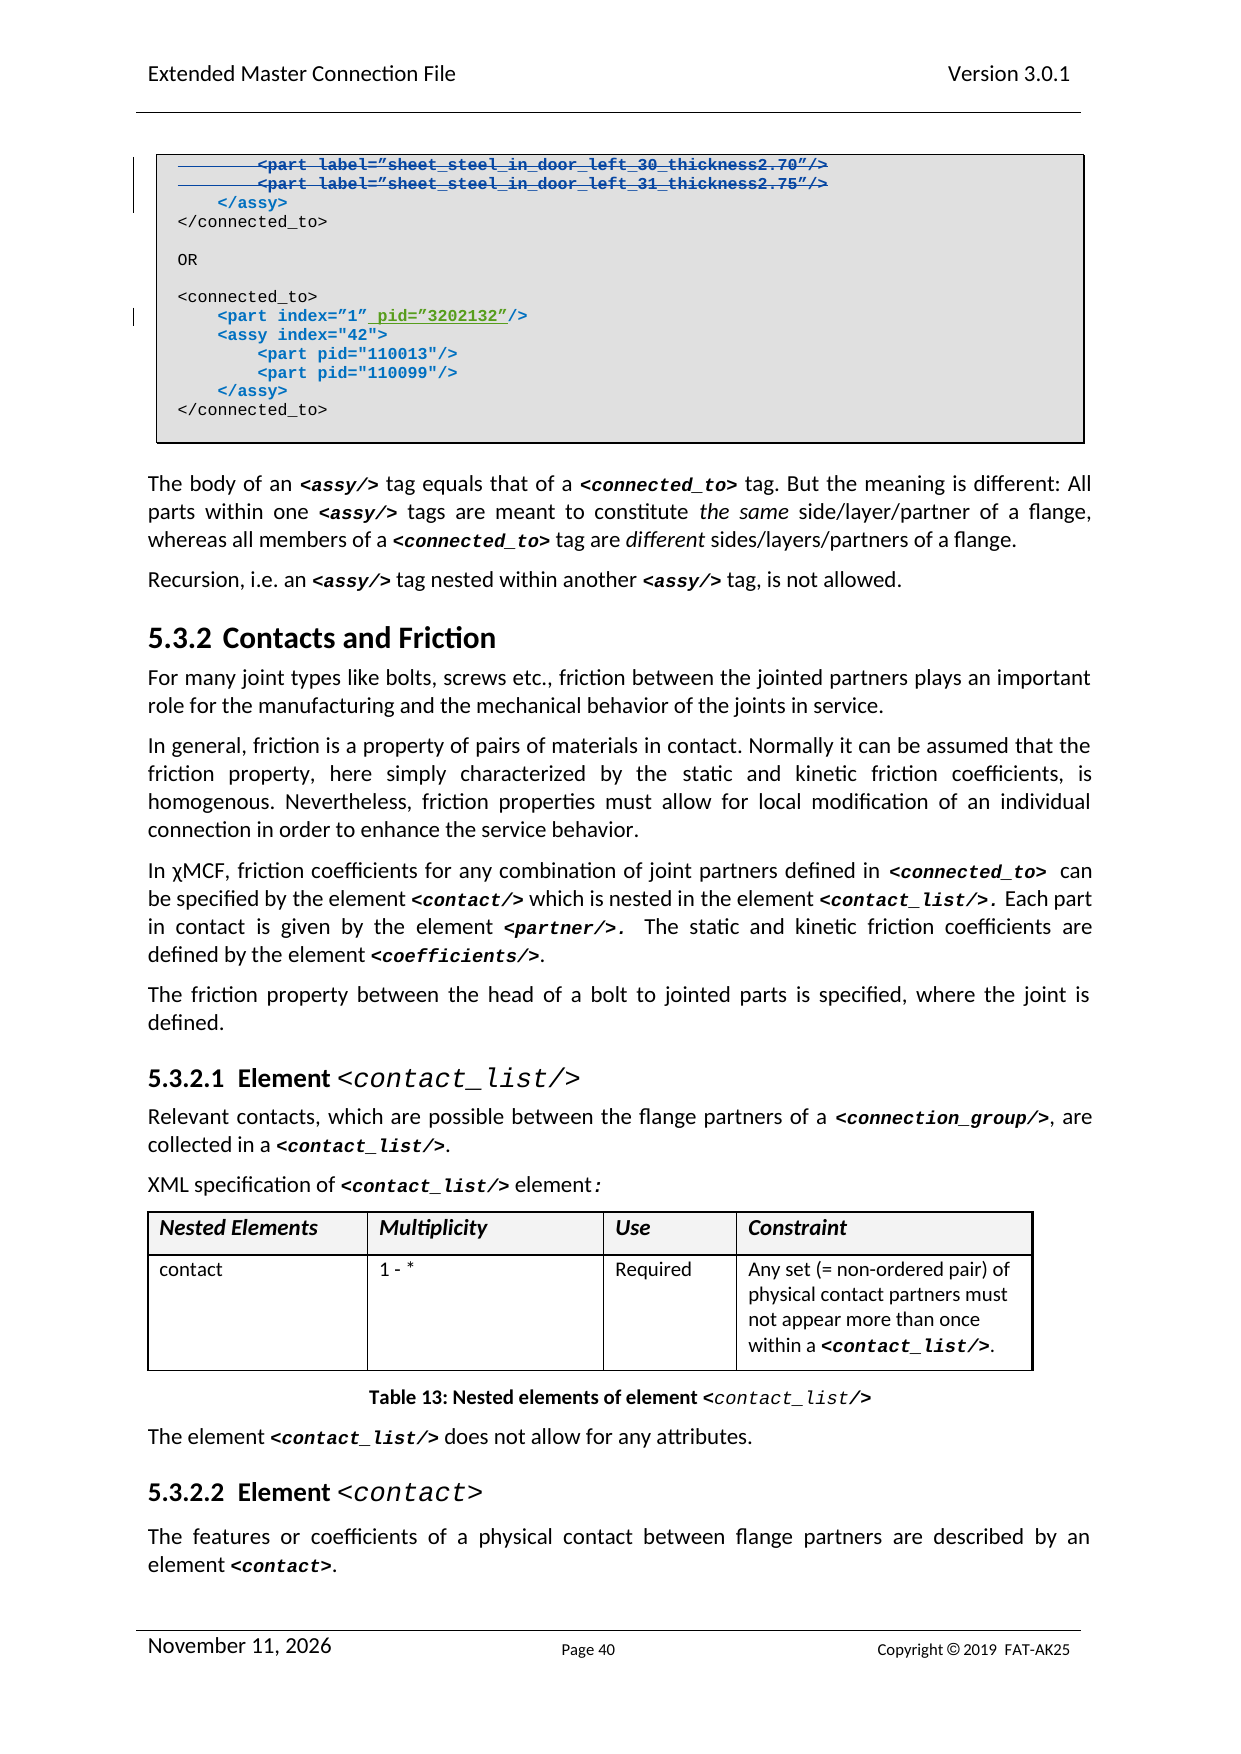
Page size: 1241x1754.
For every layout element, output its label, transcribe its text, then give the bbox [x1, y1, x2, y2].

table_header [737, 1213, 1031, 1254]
text <connected_to> [157, 286, 1083, 304]
text </connected_to> [157, 210, 1083, 229]
text <assy index="42"> [157, 323, 1083, 342]
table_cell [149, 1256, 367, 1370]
text Table 13: Nested elements of element <contact_list/> [148, 1384, 1092, 1410]
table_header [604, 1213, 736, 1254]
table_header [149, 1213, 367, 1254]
text </connected_to> [157, 399, 1083, 418]
text The features or coefficients of a physical contact between flange partners are described by an element <contact>. [148, 1522, 1092, 1578]
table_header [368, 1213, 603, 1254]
text OR [157, 248, 1083, 267]
subtitle Element <contact_list/> [148, 1061, 1092, 1096]
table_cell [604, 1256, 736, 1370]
text XML specification of <contact_list/> element: [148, 1171, 1092, 1199]
text For many joint types like bolts, screws etc., friction between the jointed partners plays an important role for the manufacturing and the mechanical behavior of the joints in service. [148, 663, 1092, 719]
text <part index=”1”/> [157, 304, 1083, 323]
subtitle Contacts and Friction [148, 618, 1092, 656]
text In general, friction is a property of pairs of materials in contact. Normally it can be assumed that the friction property, here simply characterized by the static and kinetic friction coefficients, is homogenous. Nevertheless, friction properties must allow for local modification of an individual connection in order to enhance the service behavior. [148, 731, 1092, 843]
text <part pid="110099"/> [157, 361, 1083, 380]
text The friction property between the head of a bolt to jointed parts is specified, where the joint is defined. [148, 980, 1092, 1036]
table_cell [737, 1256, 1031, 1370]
text The element <contact_list/> does not allow for any attributes. [148, 1422, 1092, 1450]
text <part pid="110013"/> [157, 342, 1083, 361]
text Recursion, i.e. an <assy/> tag nested within another <assy/> tag, is not allowed. [148, 565, 1092, 593]
text </assy> [157, 380, 1083, 399]
text Relevant contacts, which are possible between the flange partners of a <connection_group/>, are collected in a <contact_list/>. [148, 1102, 1092, 1158]
text In χMCF, friction coefficients for any combination of joint partners defined in <connected_to> can be specified by the element <contact/> which is nested in the element <contact_list/>. Each part in contact is given by the element <partner/>. The static and kinetic friction coefficients are defined by the element <coefficients/>. [148, 856, 1092, 968]
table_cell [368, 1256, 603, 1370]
subtitle Element <contact> [148, 1475, 1092, 1510]
text </assy> [157, 191, 1083, 210]
text The body of an <assy/> tag equals that of a <connected_to> tag. But the meaning is different: All parts within one <assy/> tags are meant to constitute the same side/layer/partner of a flange, whereas all members of a <connected_to> tag are different sides/layers/partners of a flange. [148, 469, 1092, 553]
